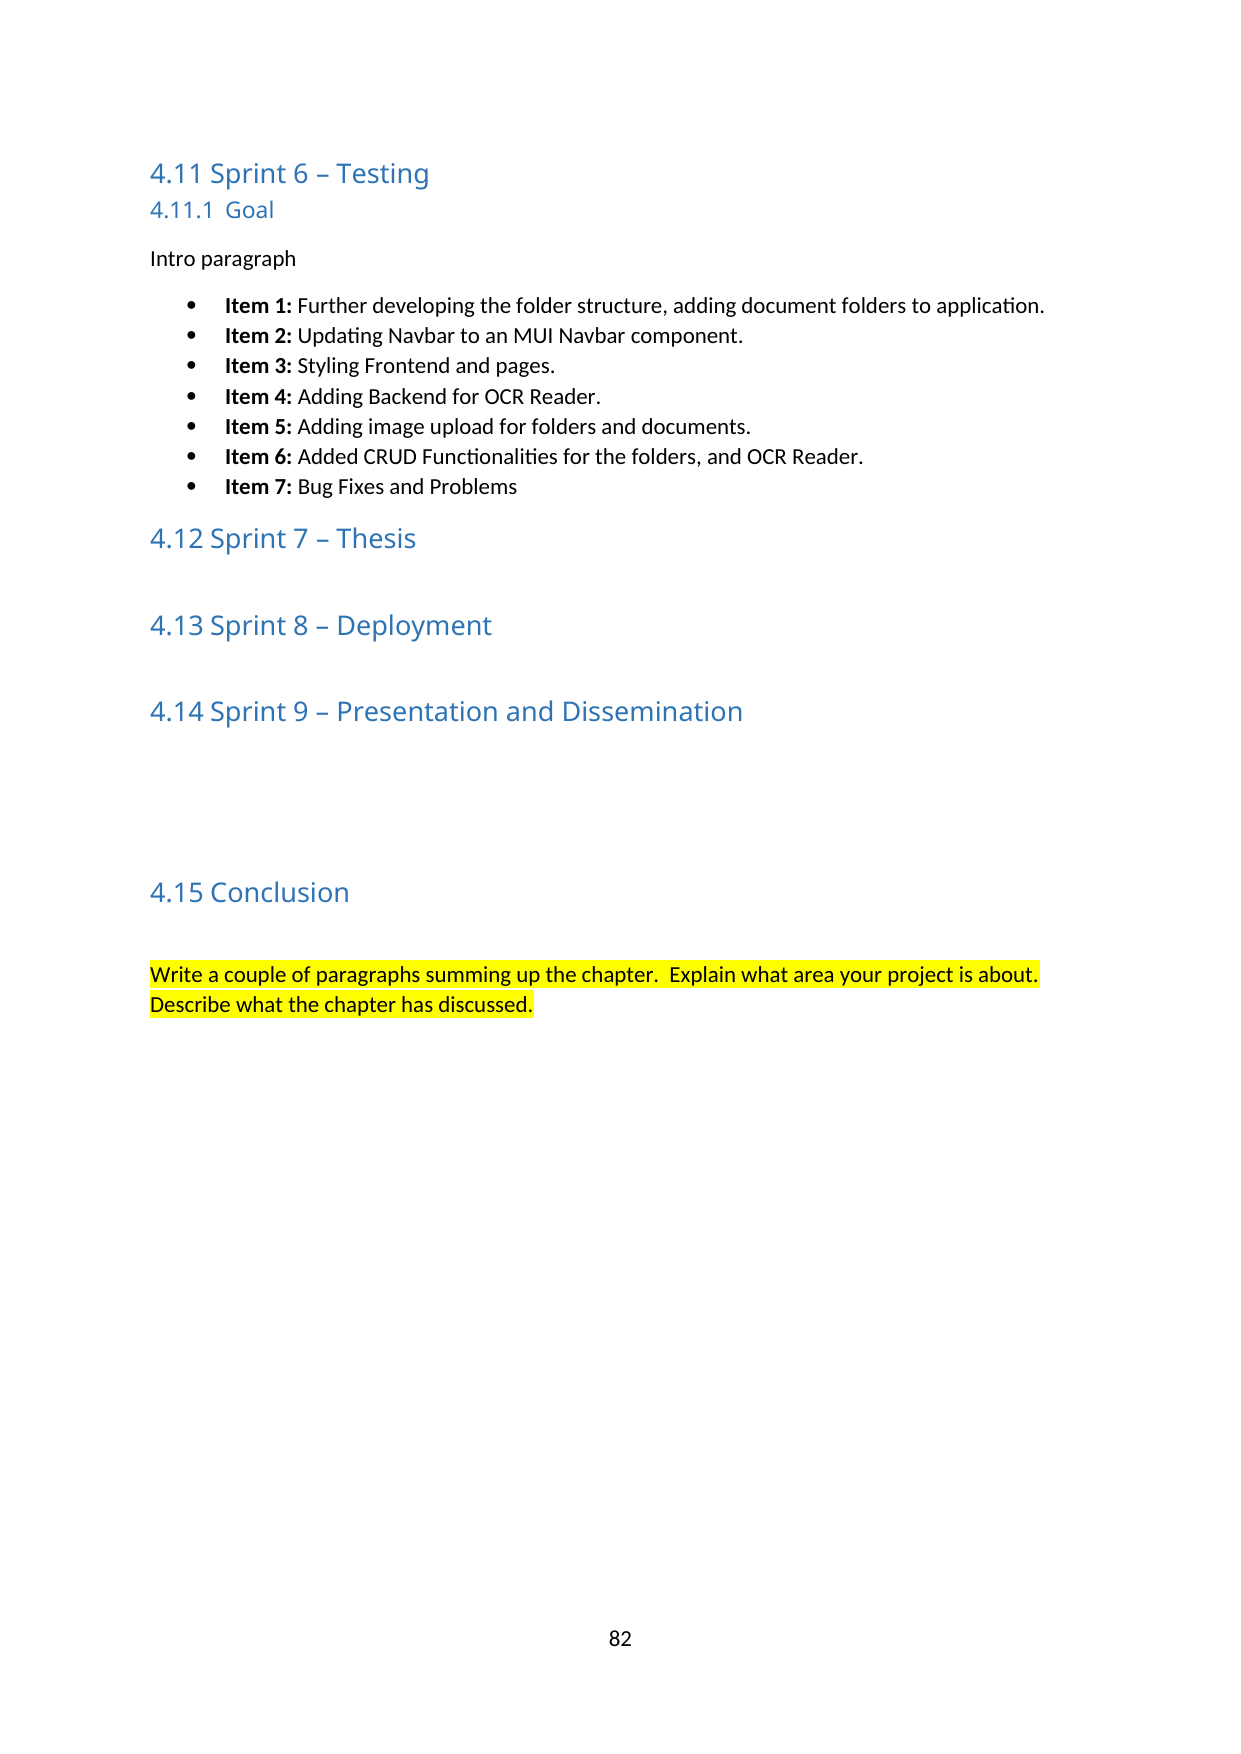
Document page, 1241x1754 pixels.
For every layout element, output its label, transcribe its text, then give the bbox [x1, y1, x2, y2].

list Item 6: Added CRUD Functionalities for the folders, and OCR Reader. [187, 442, 1090, 470]
list Item 5: Adding image upload for folders and documents. [187, 412, 1090, 440]
list Item 3: Styling Frontend and pages. [187, 352, 1090, 380]
text Intro paragraph [150, 244, 1090, 272]
subtitle Sprint 6 – Testing [150, 154, 1090, 191]
list Item 1: Further developing the folder structure, adding document folders to application. [187, 291, 1090, 319]
list Item 4: Adding Backend for OCR Reader. [187, 382, 1090, 410]
subtitle Sprint 7 – Thesis [150, 519, 1090, 556]
list Item 2: Updating Navbar to an MUI Navbar component. [187, 321, 1090, 349]
subtitle Sprint 9 – Presentation and Dissemination [150, 693, 1090, 729]
text Write a couple of paragraphs summing up the chapter. Explain what area your project is about. Describe what the chapter has discussed. [150, 960, 1090, 1018]
subtitle Sprint 8 – Deployment [150, 606, 1090, 643]
subtitle Conclusion [150, 873, 1090, 910]
subtitle Goal [150, 194, 1090, 225]
list Item 7: Bug Fixes and Problems [187, 472, 1090, 501]
